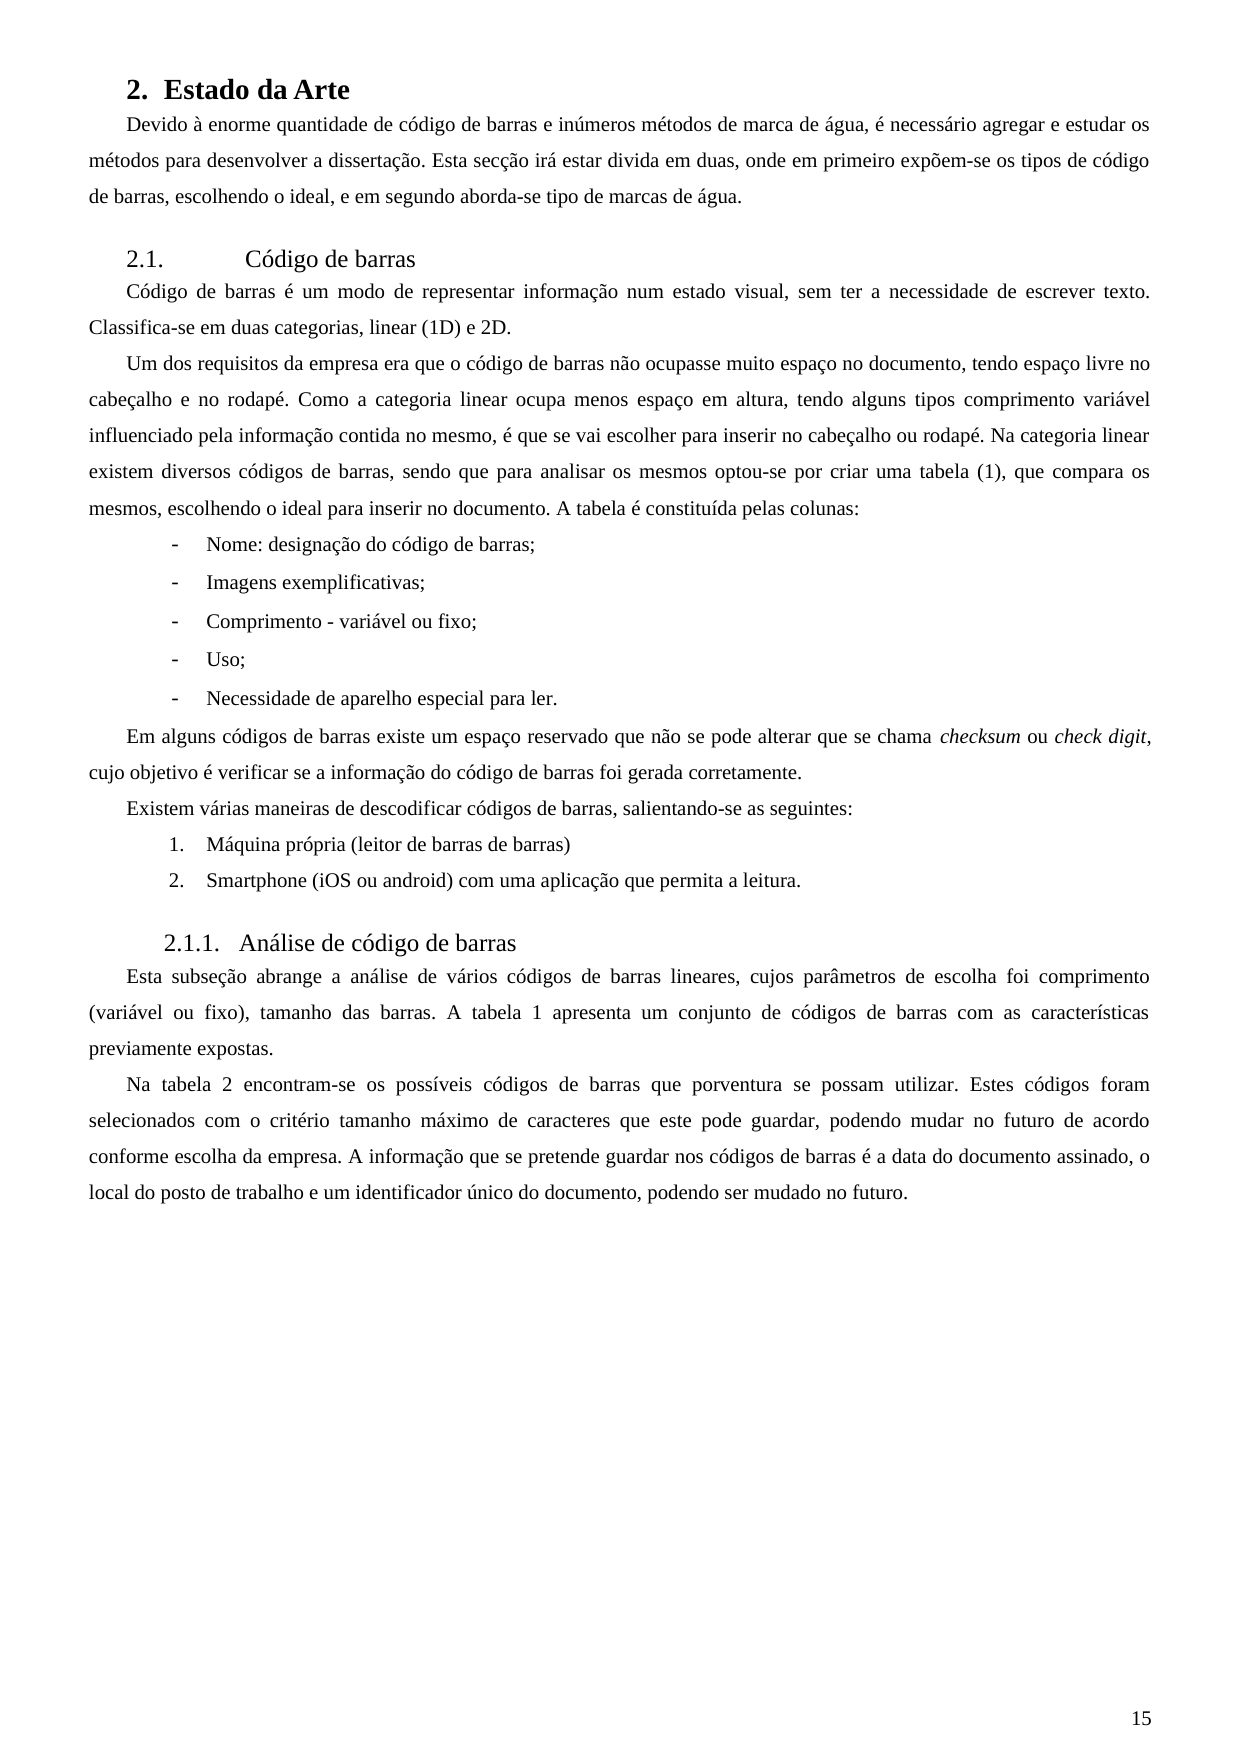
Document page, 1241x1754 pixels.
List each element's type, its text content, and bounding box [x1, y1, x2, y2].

list Smartphone (iOS ou android) com uma aplicação que permita a leitura. [169, 868, 1152, 892]
text Na tabela 2 encontram-se os possíveis códigos de barras que porventura se possam utilizar. Estes códigos foram selecionados com o critério tamanho máximo de caracteres que este pode guardar, podendo mudar no futuro de acordo conforme escolha da empresa. A informação que se pretende guardar nos códigos de barras é a data do documento assinado, o local do posto de trabalho e um identificador único do documento, podendo ser mudado no futuro. [89, 1072, 1152, 1204]
subtitle Estado da Arte [126, 72, 1152, 106]
text Esta subseção abrange a análise de vários códigos de barras lineares, cujos parâmetros de escolha foi comprimento (variável ou fixo), tamanho das barras. A tabela 1 apresenta um conjunto de códigos de barras com as características previamente expostas. [89, 963, 1152, 1060]
list Imagens exemplificativas; [169, 570, 1152, 596]
text Devido à enorme quantidade de código de barras e inúmeros métodos de marca de água, é necessário agregar e estudar os métodos para desenvolver a dissertação. Esta secção irá estar divida em duas, onde em primeiro expõem-se os tipos de código de barras, escolhendo o ideal, e em segundo aborda-se tipo de marcas de água. [89, 112, 1152, 208]
text Código de barras é um modo de representar informação num estado visual, sem ter a necessidade de escrever texto. Classifica-se em duas categorias, linear (1D) e 2D. [89, 279, 1152, 339]
subtitle Código de barras [126, 244, 1152, 273]
text Em alguns códigos de barras existe um espaço reservado que não se pode alterar que se chama checksum ou check digit, cujo objetivo é verificar se a informação do código de barras foi gerada corretamente. [89, 724, 1152, 784]
list Necessidade de aparelho especial para ler. [169, 686, 1152, 711]
text Existem várias maneiras de descodificar códigos de barras, salientando-se as seguintes: [89, 796, 1152, 820]
list Uso; [169, 647, 1152, 673]
list Nome: designação do código de barras; [169, 532, 1152, 557]
text Um dos requisitos da empresa era que o código de barras não ocupasse muito espaço no documento, tendo espaço livre no cabeçalho e no rodapé. Como a categoria linear ocupa menos espaço em altura, tendo alguns tipos comprimento variável influenciado pela informação contida no mesmo, é que se vai escolher para inserir no cabeçalho ou rodapé. Na categoria linear existem diversos códigos de barras, sendo que para analisar os mesmos optou-se por criar uma tabela (1), que compara os mesmos, escolhendo o ideal para inserir no documento. A tabela é constituída pelas colunas: [89, 351, 1152, 519]
list Comprimento - variável ou fixo; [169, 609, 1152, 634]
list Máquina própria (leitor de barras de barras) [169, 832, 1152, 856]
subtitle Análise de código de barras [164, 928, 1152, 957]
